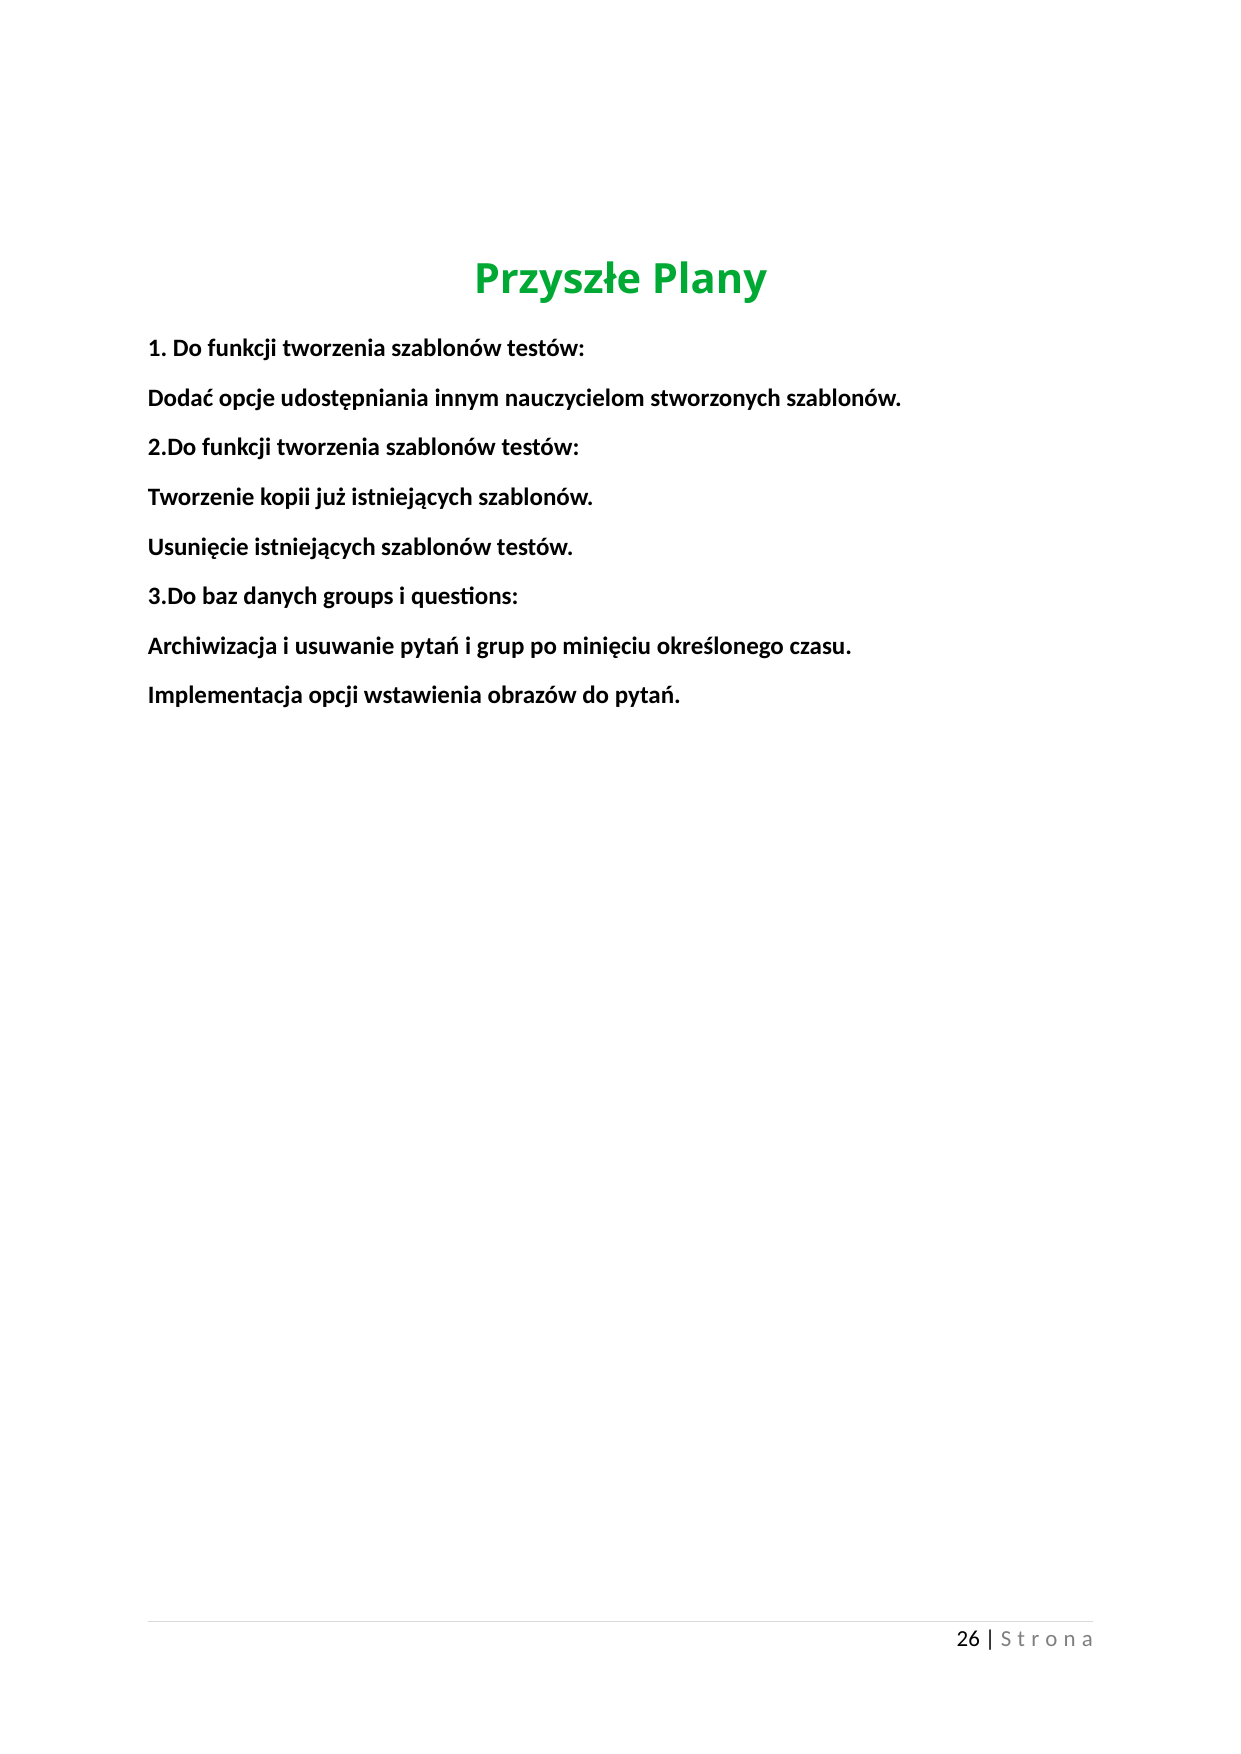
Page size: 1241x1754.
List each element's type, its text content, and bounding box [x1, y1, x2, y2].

text Przyszłe Plany [148, 249, 1093, 306]
text Usunięcie istniejących szablonów testów. [148, 531, 1093, 561]
text 2.Do funkcji tworzenia szablonów testów: [148, 431, 1093, 462]
text 3.Do baz danych groups i questions: [148, 580, 1093, 611]
text Implementacja opcji wstawienia obrazów do pytań. [148, 679, 1093, 710]
text Tworzenie kopii już istniejących szablonów. [148, 481, 1093, 512]
text Archiwizacja i usuwanie pytań i grup po minięciu określonego czasu. [148, 630, 1093, 660]
text 1. Do funkcji tworzenia szablonów testów: [148, 332, 1093, 363]
text Dodać opcje udostępniania innym nauczycielom stworzonych szablonów. [148, 382, 1093, 412]
